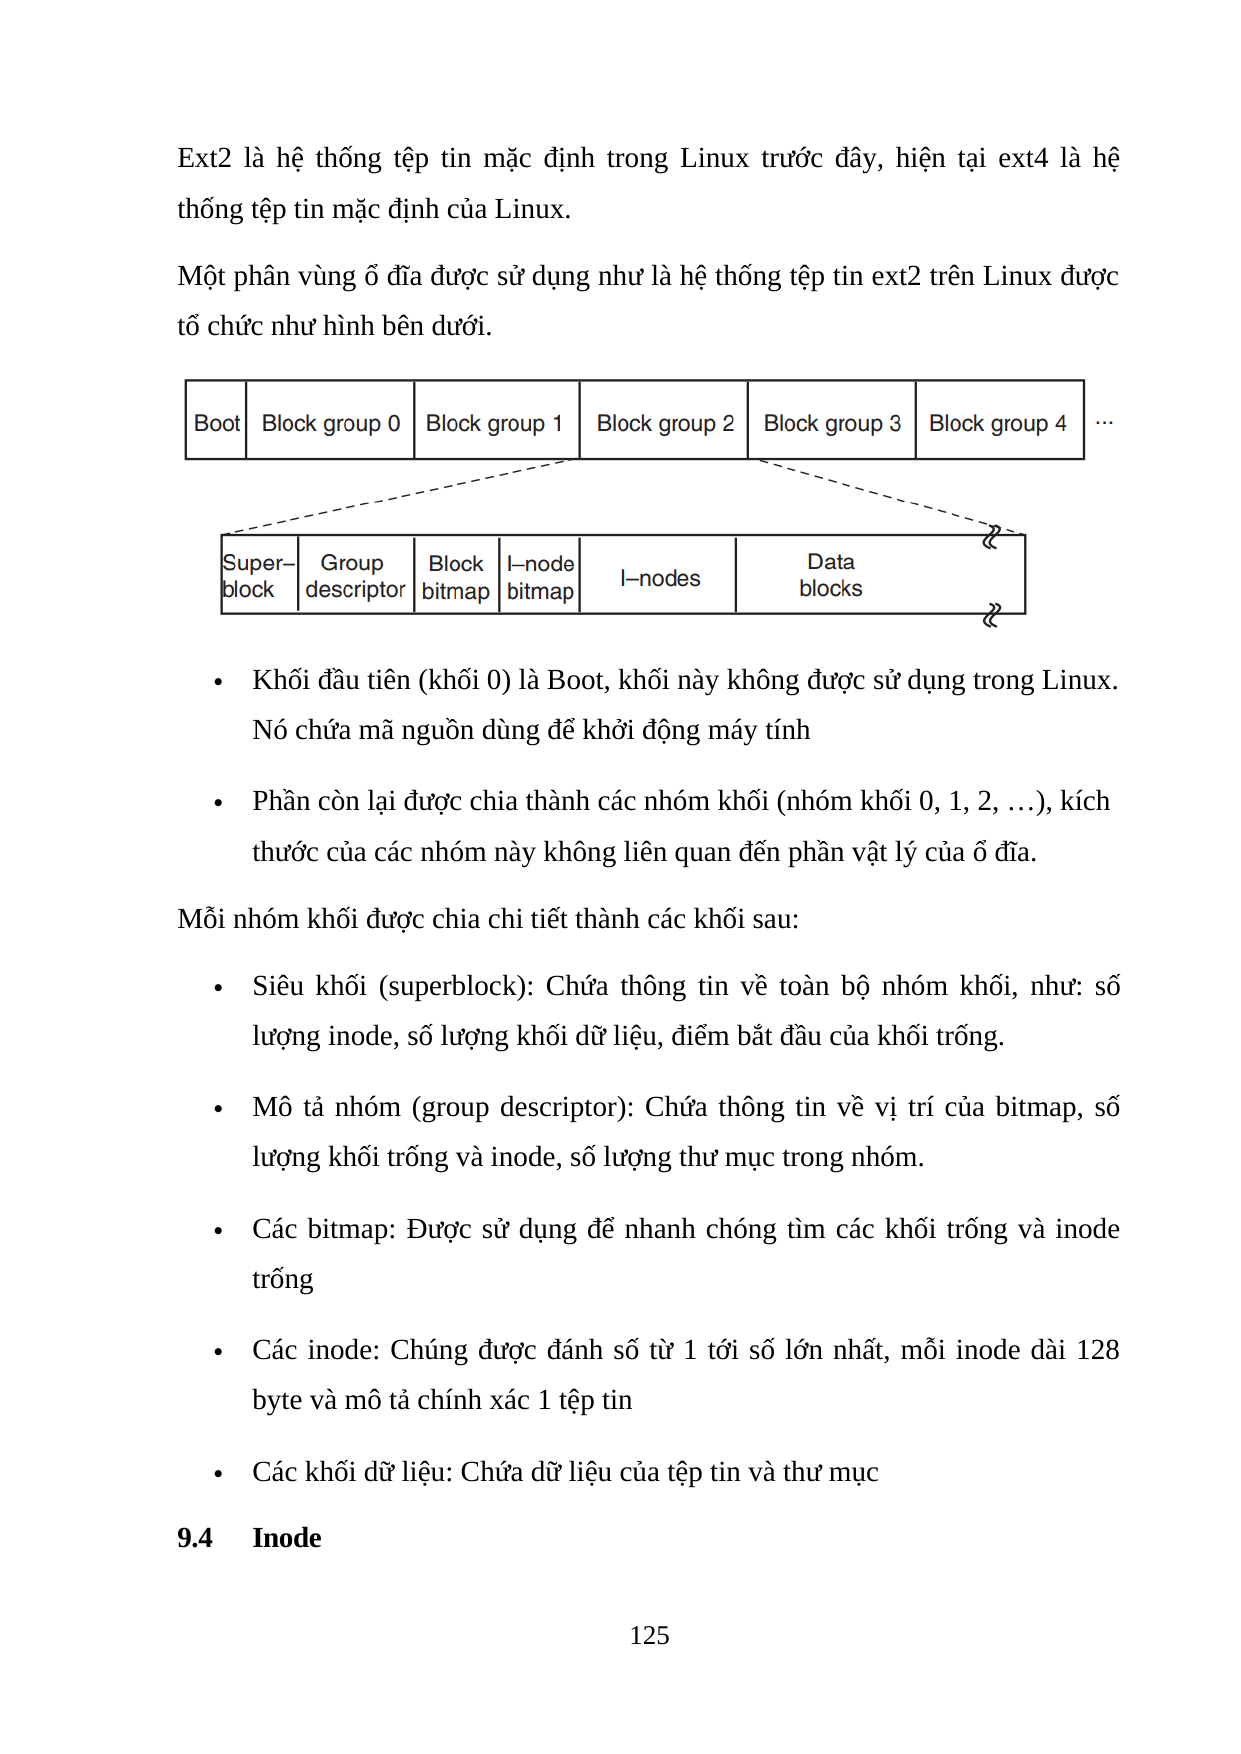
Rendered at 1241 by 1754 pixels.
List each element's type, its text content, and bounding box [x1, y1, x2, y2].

text Một phân vùng ổ đĩa được sử dụng như là hệ thống tệp tin ext2 trên Linux được tổ chức như hình bên dưới. [177, 258, 1122, 342]
text Ext2 là hệ thống tệp tin mặc định trong Linux trước đây, hiện tại ext4 là hệ thống tệp tin mặc định của Linux. [177, 141, 1122, 224]
list Các inode: Chúng được đánh số từ 1 tới số lớn nhất, mỗi inode dài 128 byte và mô tả chính xác 1 tệp tin [214, 1332, 1122, 1416]
text Mỗi nhóm khối được chia chi tiết thành các khối sau: [177, 901, 1122, 934]
picture [179, 375, 1120, 630]
list Các bitmap: Được sử dụng để nhanh chóng tìm các khối trống và inode trống [214, 1211, 1122, 1294]
list Mô tả nhóm (group descriptor): Chứa thông tin về vị trí của bitmap, số lượng khối trống và inode, số lượng thư mục trong nhóm. [214, 1089, 1122, 1173]
list Siêu khối (superblock): Chứa thông tin về toàn bộ nhóm khối, như: số lượng inode, số lượng khối dữ liệu, điểm bắt đầu của khối trống. [214, 968, 1122, 1052]
list Phần còn lại được chia thành các nhóm khối (nhóm khối 0, 1, 2, …), kích thước của các nhóm này không liên quan đến phần vật lý của ổ đĩa. [214, 783, 1122, 867]
subtitle Inode [177, 1521, 1122, 1554]
list Các khối dữ liệu: Chứa dữ liệu của tệp tin và thư mục [214, 1454, 1122, 1487]
list Khối đầu tiên (khối 0) là Boot, khối này không được sử dụng trong Linux. Nó chứa mã nguồn dùng để khởi động máy tính [214, 662, 1122, 746]
